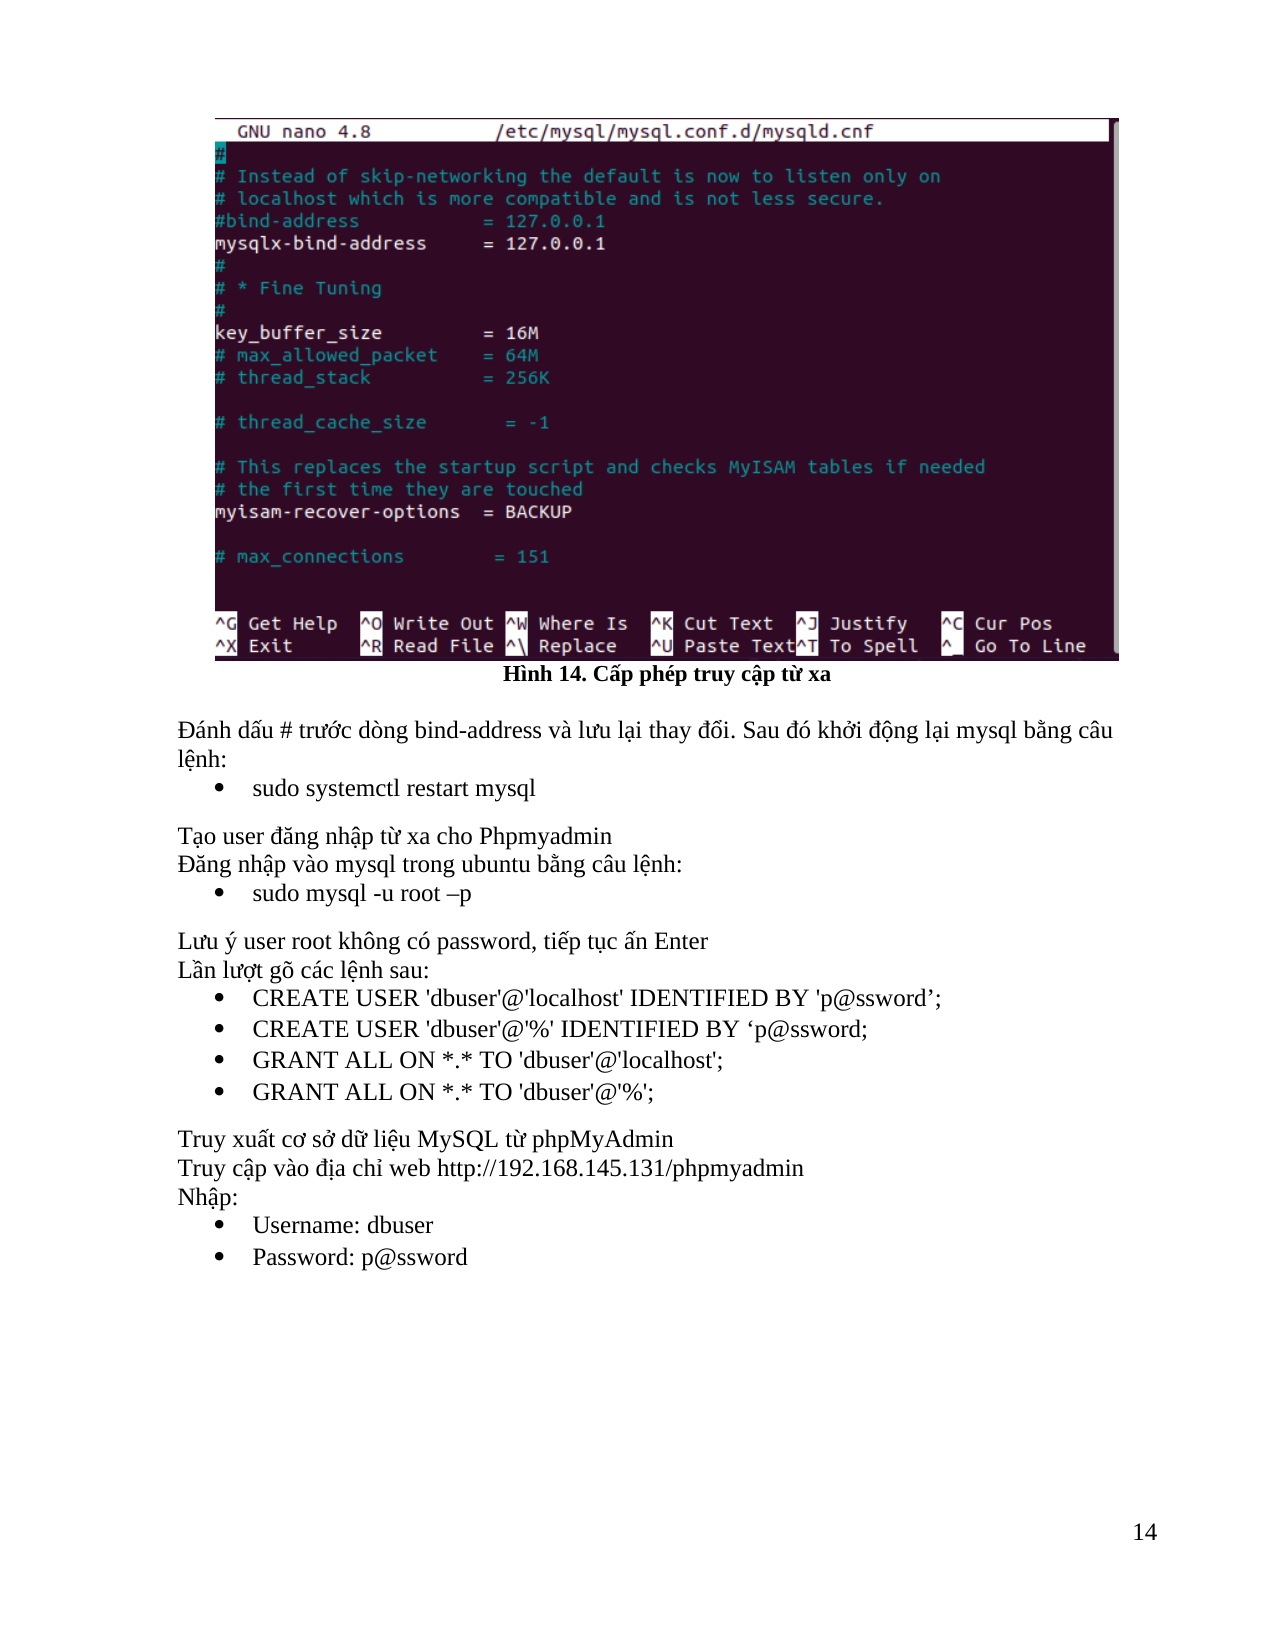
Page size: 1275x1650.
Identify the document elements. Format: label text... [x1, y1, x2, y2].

list Password: p@ssword [215, 1242, 1157, 1270]
list CREATE USER 'dbuser'@'localhost' IDENTIFIED BY 'p@ssword’; [215, 983, 1157, 1012]
text Đánh dấu # trước dòng bind-address và lưu lại thay đổi. Sau đó khởi động lại mysql bằng câu lệnh: [177, 716, 1157, 773]
list sudo mysql -u root –p [215, 878, 1157, 907]
text Nhập: [177, 1182, 1157, 1211]
text Truy xuất cơ sở dữ liệu MySQL từ phpMyAdmin [177, 1124, 1157, 1153]
list GRANT ALL ON *.* TO 'dbuser'@'%'; [215, 1077, 1157, 1105]
text Lưu ý user root không có password, tiếp tục ấn Enter [177, 926, 1157, 955]
list Username: dbuser [215, 1211, 1157, 1239]
list CREATE USER 'dbuser'@'%' IDENTIFIED BY ‘p@ssword; [215, 1014, 1157, 1043]
list GRANT ALL ON *.* TO 'dbuser'@'localhost'; [215, 1046, 1157, 1074]
list sudo systemctl restart mysql [215, 773, 1157, 802]
text Tạo user đăng nhập từ xa cho Phpmyadmin [177, 821, 1157, 849]
picture [215, 118, 1119, 661]
text Đăng nhập vào mysql trong ubuntu bằng câu lệnh: [177, 849, 1157, 878]
text Lần lượt gõ các lệnh sau: [177, 955, 1157, 983]
text Truy cập vào địa chỉ web http://192.168.145.131/phpmyadmin [177, 1153, 1157, 1182]
